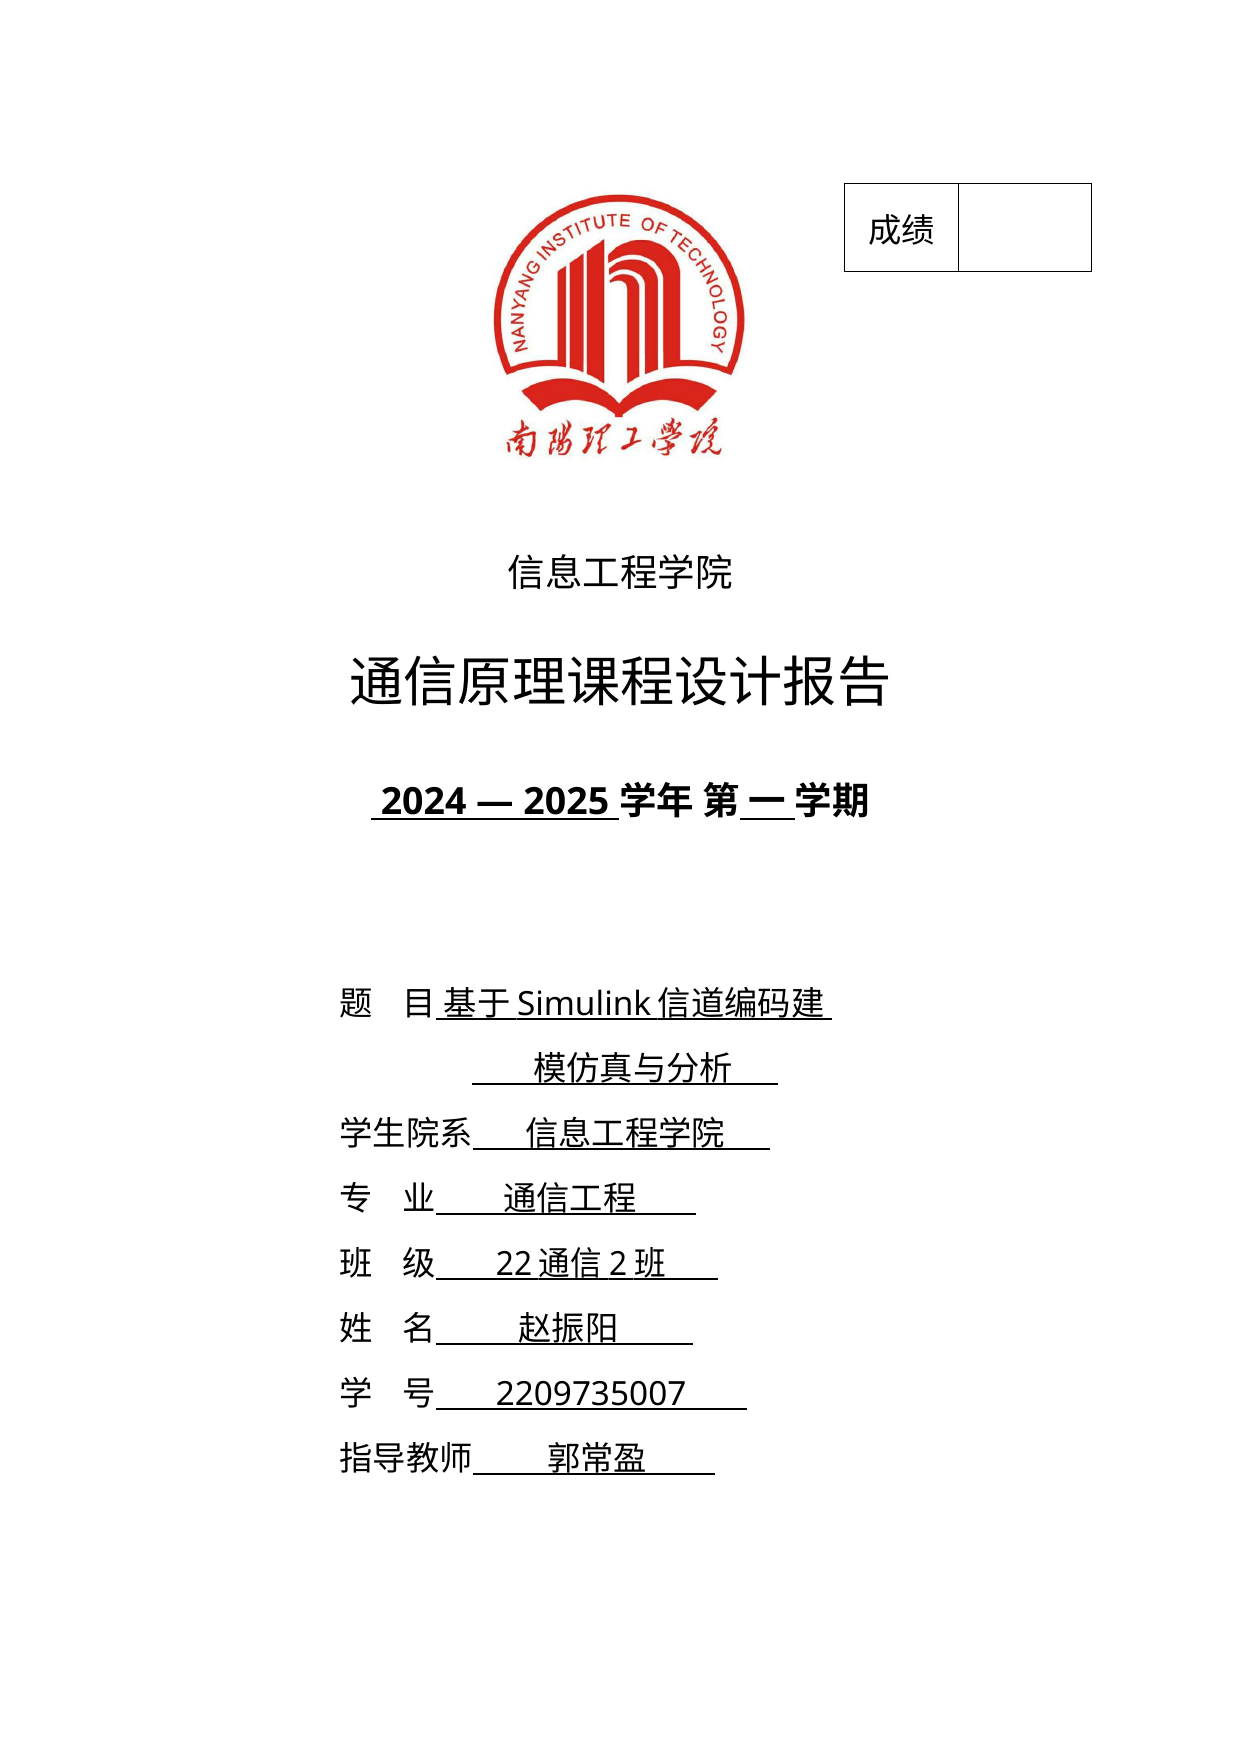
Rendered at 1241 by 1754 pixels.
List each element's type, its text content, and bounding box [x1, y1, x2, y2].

text 通信原理课程设计报告 [148, 629, 1092, 727]
text 班 级 22通信2班 [148, 1228, 886, 1293]
text 学生院系 信息工程学院 [148, 1098, 886, 1163]
text 专 业 通信工程 [148, 1163, 886, 1228]
text 信息工程学院 [148, 537, 1092, 602]
table_header 成绩 [845, 184, 958, 271]
table_header [959, 184, 1091, 271]
text 2024 — 2025 学年 第 一 学期 [148, 766, 1092, 831]
text 学 号 2209735007 [148, 1358, 886, 1423]
text 题 目 基于Simulink信道编码建 [148, 968, 886, 1033]
text 模仿真与分析 [148, 1033, 886, 1098]
picture [485, 191, 757, 466]
text 姓 名 赵振阳 [148, 1293, 886, 1358]
text 指导教师 郭常盈 [148, 1423, 886, 1488]
